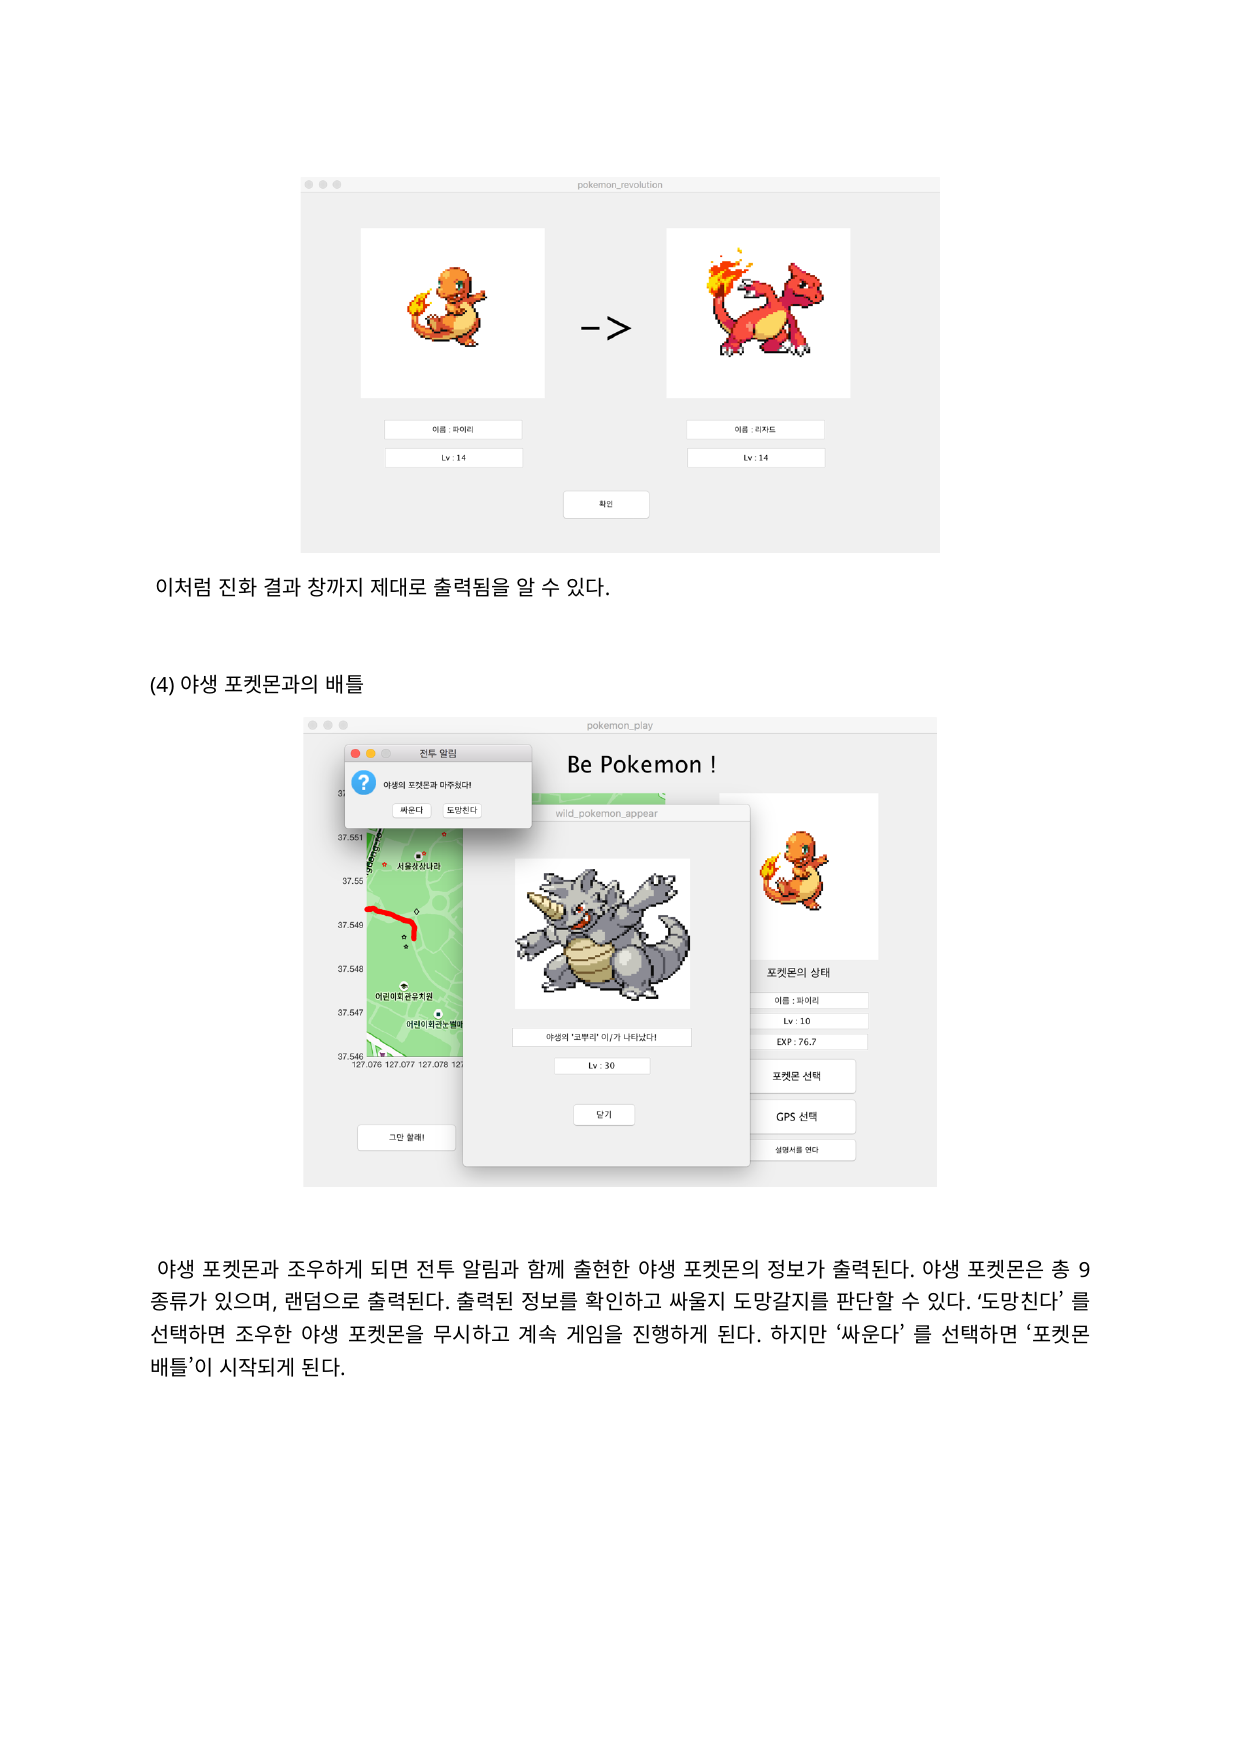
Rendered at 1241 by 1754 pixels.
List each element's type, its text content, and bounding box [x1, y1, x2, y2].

text 야생 포켓몬과 조우하게 되면 전투 알림과 함께 출현한 야생 포켓몬의 정보가 출력된다. 야생 포켓몬은 총 9종류가 있으며, 랜덤으로 출력된다. 출력된 정보를 확인하고 싸울지 도망갈지를 판단할 수 있다. ‘도망친다’ 를 선택하면 조우한 야생 포켓몬을 무시하고 계속 게임을 진행하게 된다. 하지만 ‘싸운다’ 를 선택하면 ‘포켓몬 배틀’이 시작되게 된다. [150, 1253, 1090, 1381]
picture [303, 717, 937, 1187]
picture [300, 177, 940, 553]
text (4) 야생 포켓몬과의 배틀 [150, 668, 1090, 698]
text 이처럼 진화 결과 창까지 제대로 출력됨을 알 수 있다. [150, 571, 1090, 602]
